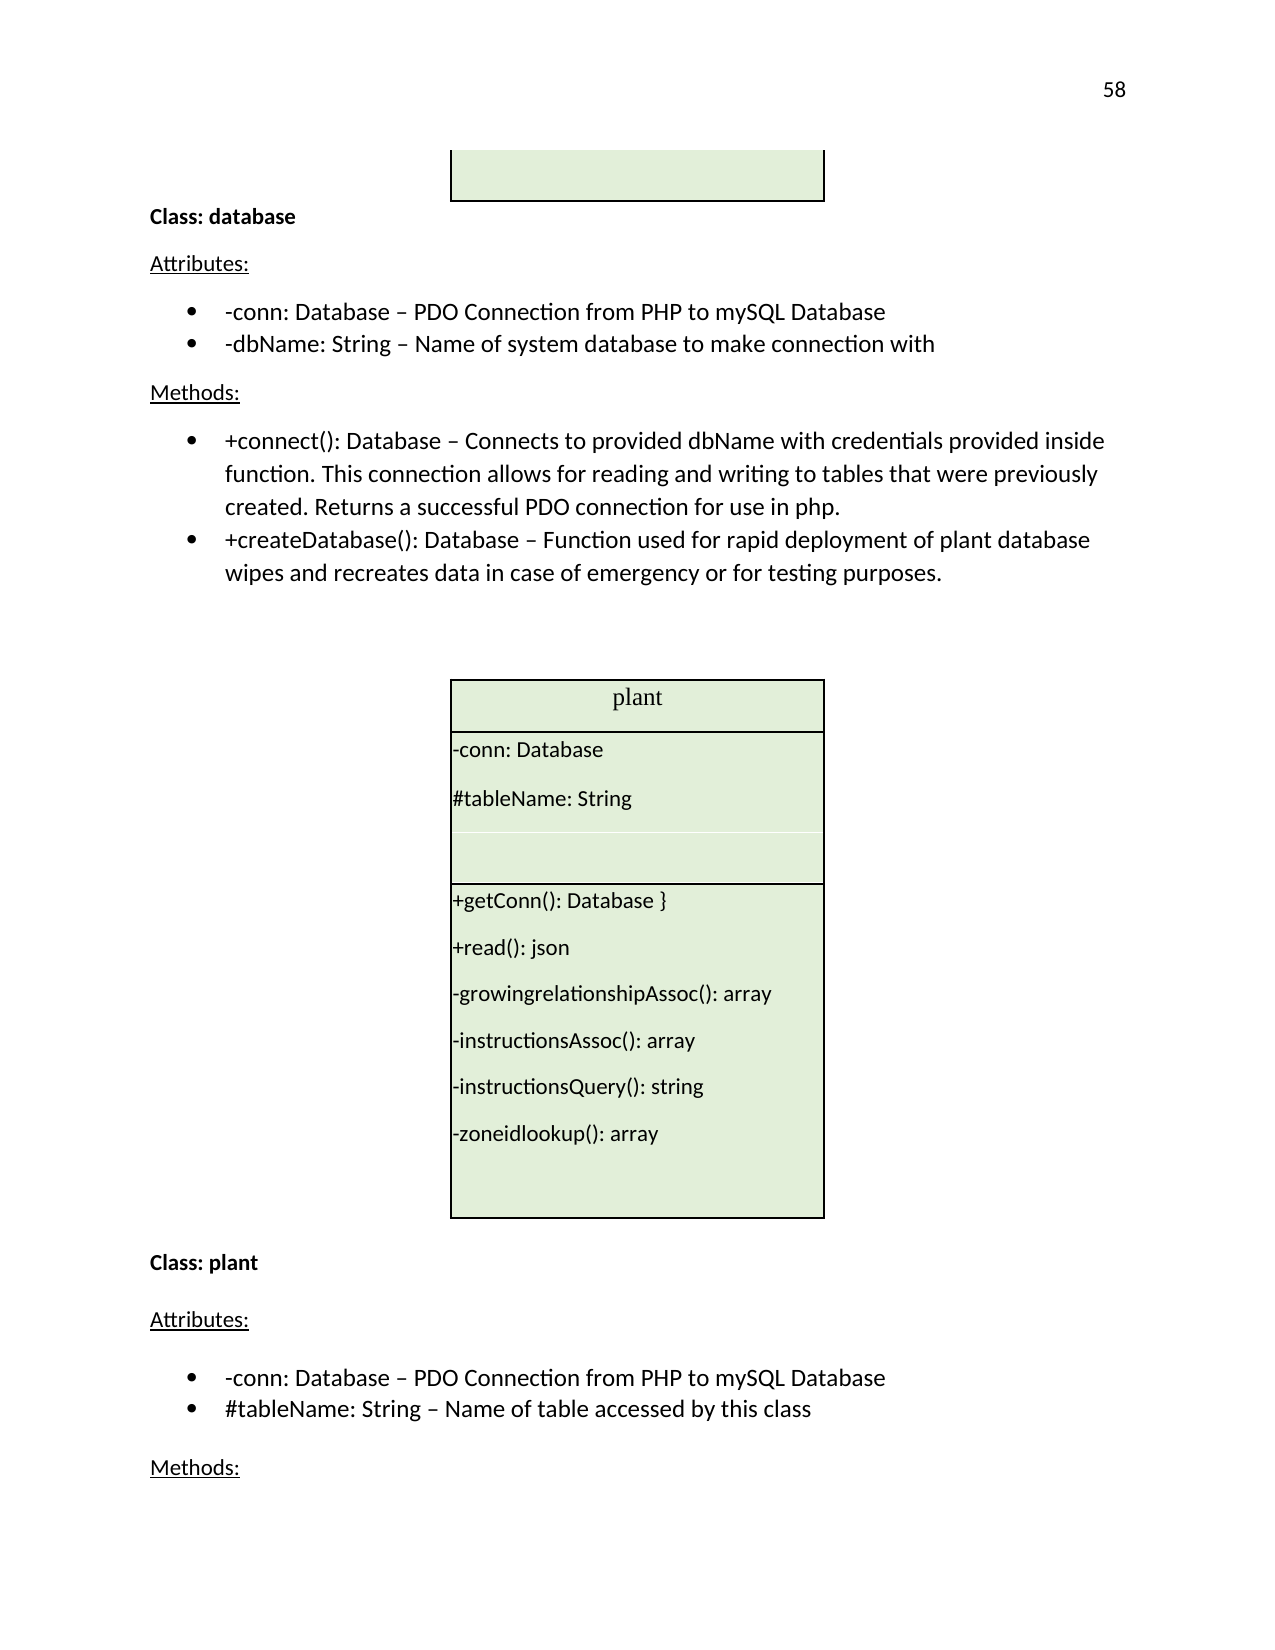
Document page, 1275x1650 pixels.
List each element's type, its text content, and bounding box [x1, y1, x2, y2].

text Methods: [150, 378, 1125, 406]
table_cell +getConn(): Database } +read(): json -growingrelationshipAssoc(): array -instructionsAssoc(): array -instructionsQuery(): string -zoneidlookup(): array [452, 885, 823, 1167]
table_cell -conn: Database [452, 733, 823, 783]
list -conn: Database – PDO Connection from PHP to mySQL Database [187, 296, 1125, 326]
table_cell [452, 1167, 823, 1217]
text Attributes: [150, 1305, 1125, 1333]
table_header plant [452, 681, 823, 731]
list +createDatabase(): Database – Function used for rapid deployment of plant database wipes and recreates data in case of emergency or for testing purposes. [187, 524, 1125, 587]
text Class: plant [150, 1248, 1125, 1276]
list -dbName: String – Name of system database to make connection with [187, 329, 1125, 359]
text Class: database [150, 202, 1125, 230]
list -conn: Database – PDO Connection from PHP to mySQL Database [187, 1362, 1125, 1393]
text Attributes: [150, 249, 1125, 277]
list +connect(): Database – Connects to provided dbName with credentials provided inside function. This connection allows for reading and writing to tables that were previously created. Returns a successful PDO connection for use in php. [187, 425, 1125, 521]
text Methods: [150, 1453, 1125, 1481]
table_cell [452, 150, 823, 200]
table_cell [452, 833, 823, 882]
list #tableName: String – Name of table accessed by this class [187, 1393, 1125, 1423]
table_cell #tableName: String [452, 783, 823, 832]
